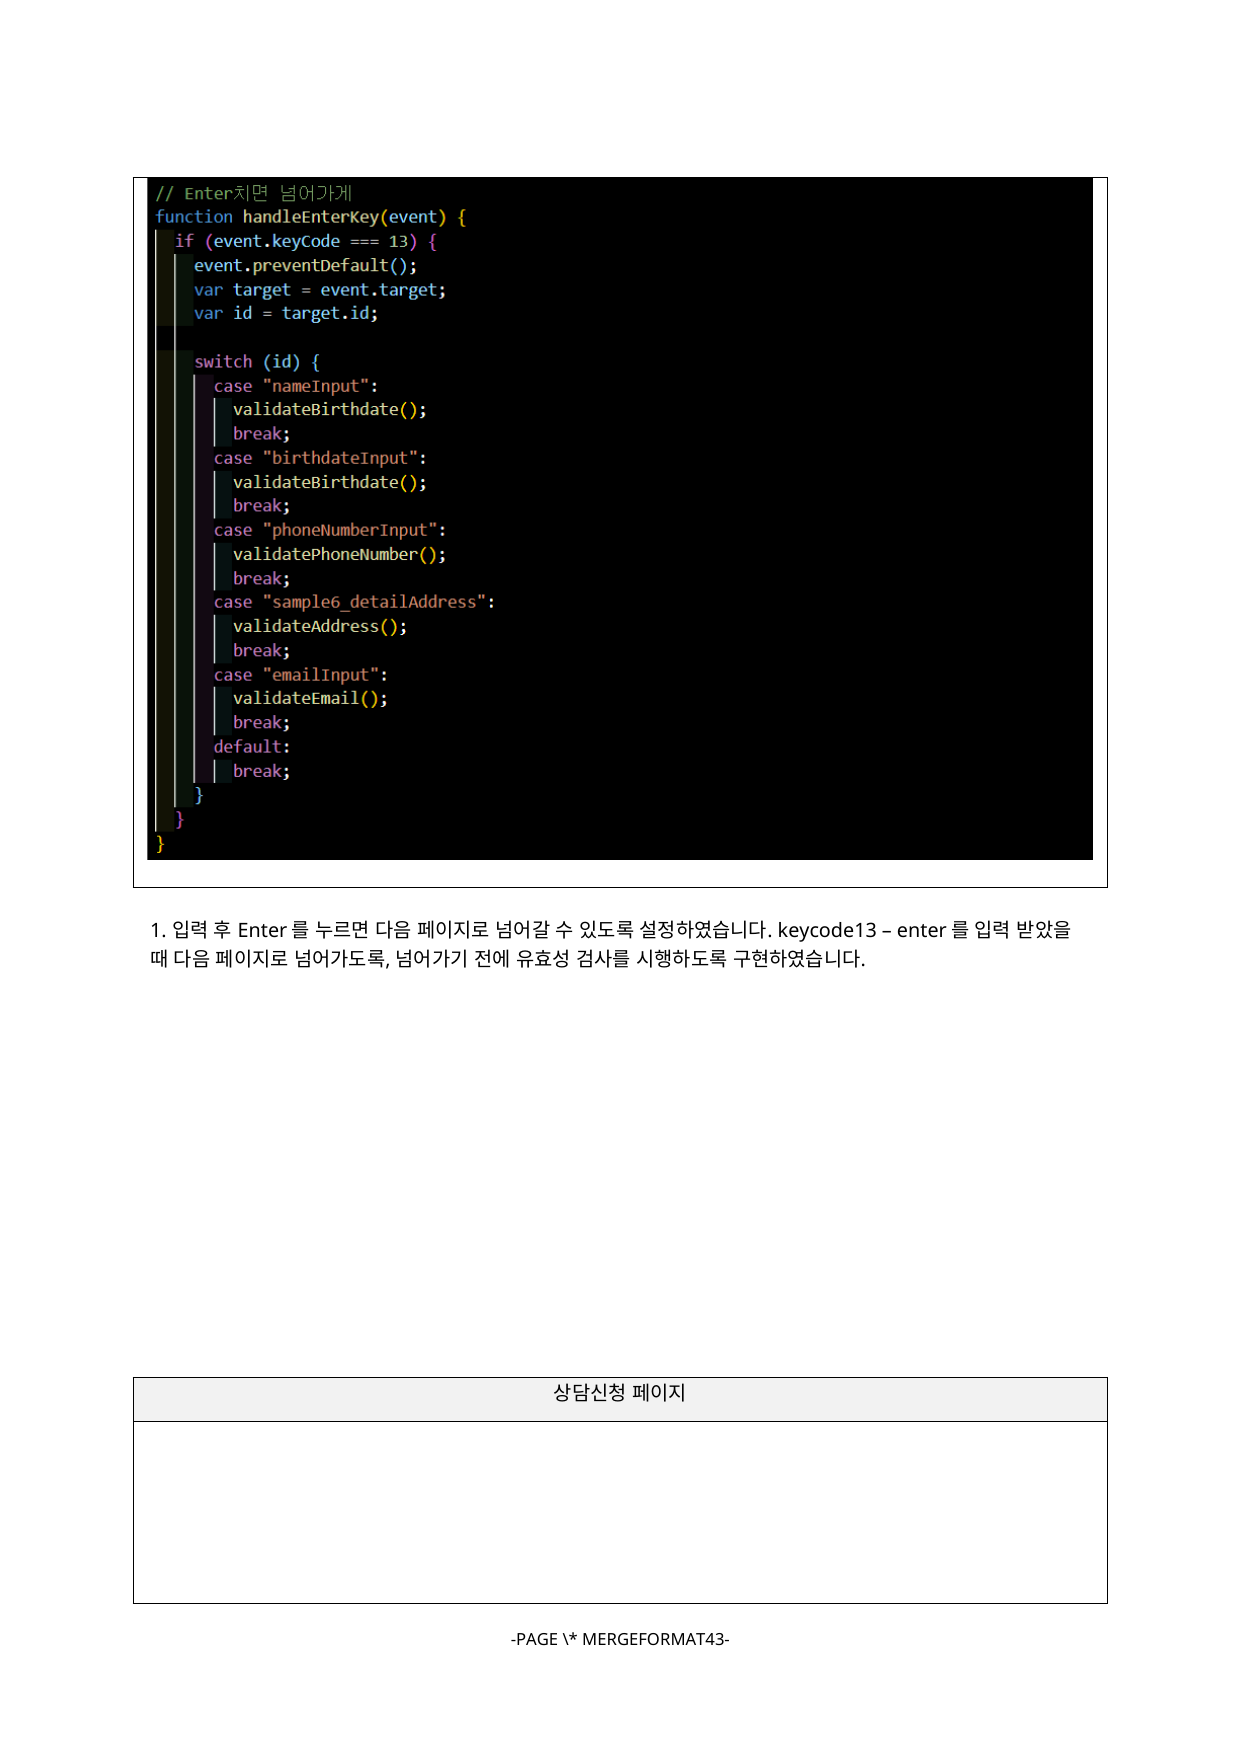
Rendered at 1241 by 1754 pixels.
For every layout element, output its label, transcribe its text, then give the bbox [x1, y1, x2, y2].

table_header 상담신청 페이지 [134, 1378, 1107, 1421]
text 1. 입력 후 Enter를 누르면 다음 페이지로 넘어갈 수 있도록 설정하였습니다. keycode13 – enter를 입력 받았을 때 다음 페이지로 넘어가도록, 넘어가기 전에 유효성 검사를 시행하도록 구현하였습니다. [150, 915, 1090, 972]
picture [147, 178, 1093, 860]
table_cell [134, 1422, 1107, 1603]
table_cell [134, 178, 1107, 887]
